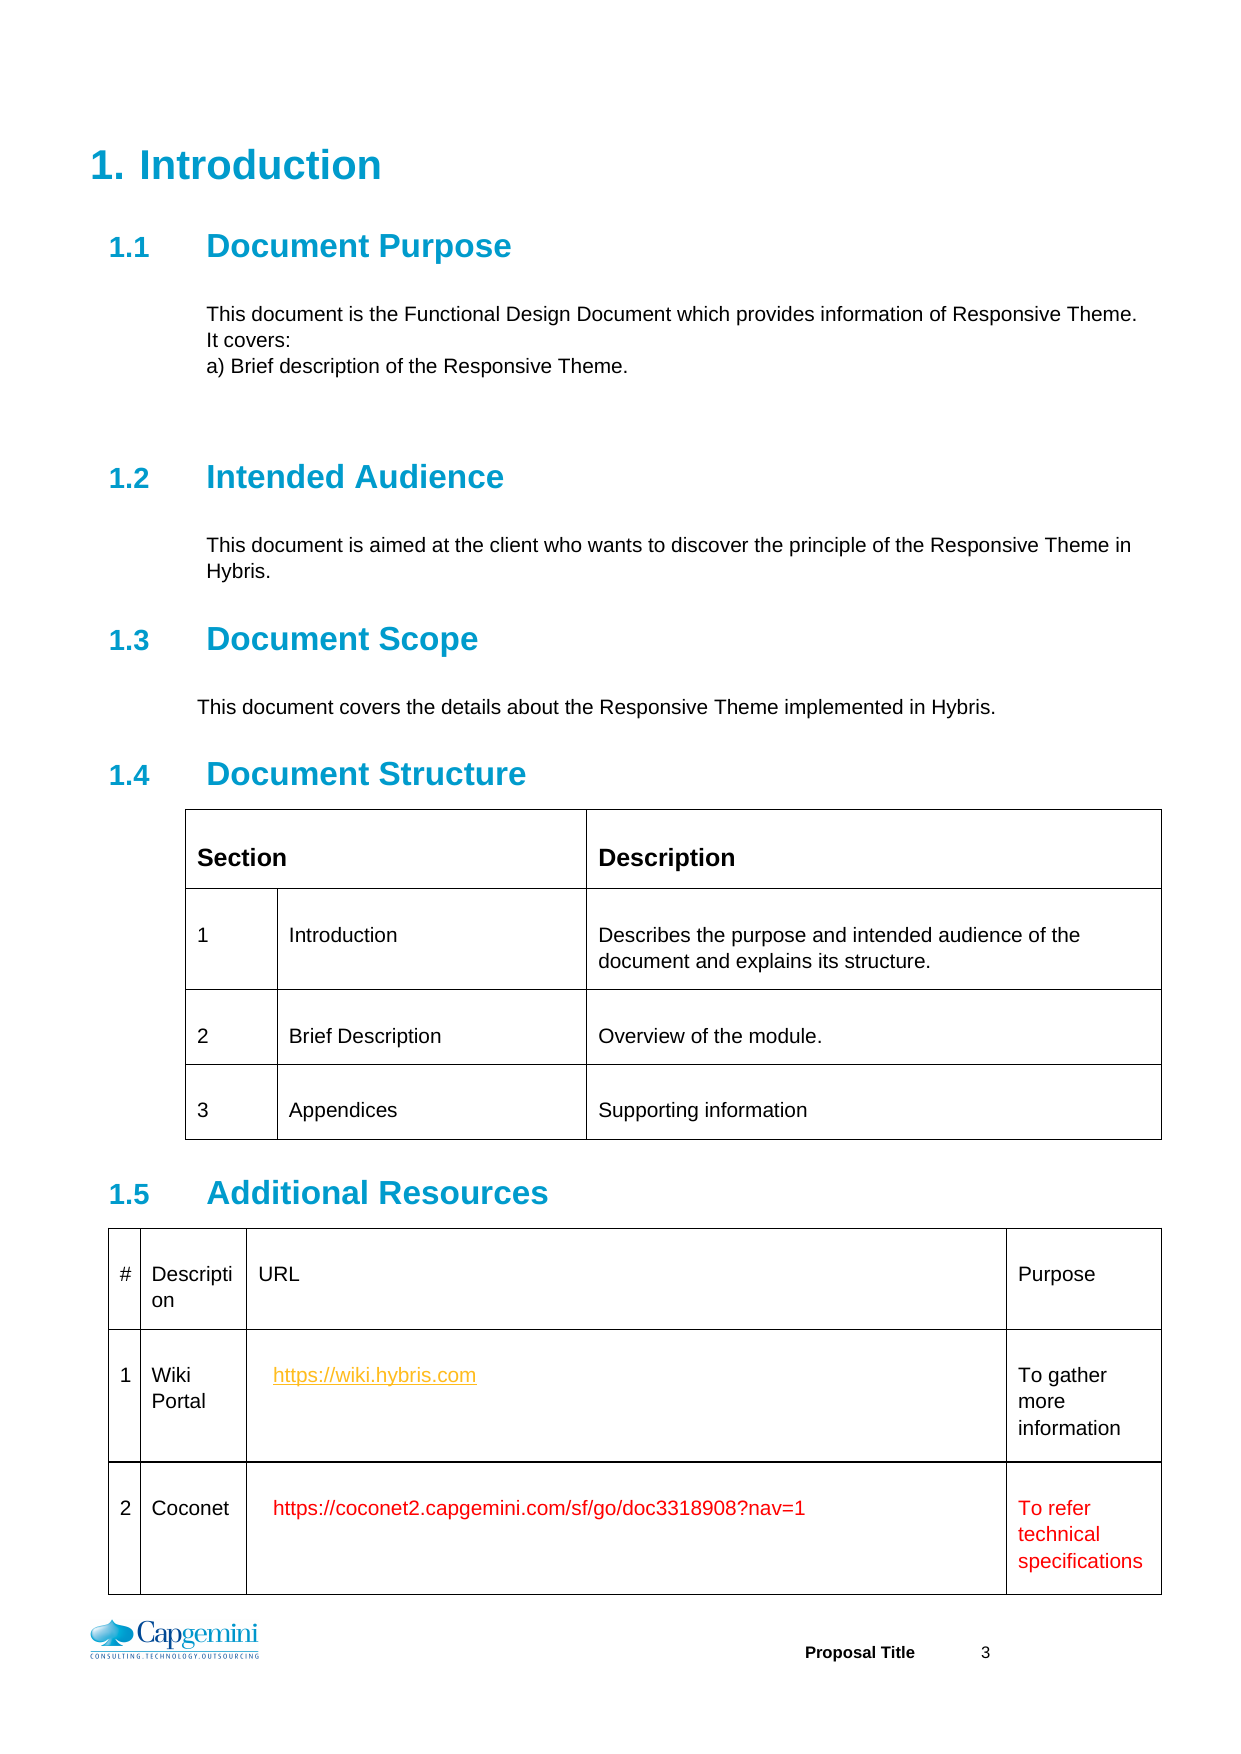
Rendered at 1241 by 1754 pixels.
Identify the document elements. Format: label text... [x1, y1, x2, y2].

table_header # [109, 1229, 140, 1328]
table_cell Introduction [278, 889, 586, 989]
table_cell To gather more information [1007, 1330, 1161, 1461]
subtitle This document is the Functional Design Document which provides information of Responsive Theme. It covers: a) Brief description of the Responsive Theme. [206, 302, 1150, 420]
subtitle Introduction [90, 140, 1150, 188]
table_header Description [141, 1229, 246, 1328]
table_cell 1 [109, 1330, 140, 1461]
table_cell Supporting information [587, 1065, 1161, 1138]
table_cell Overview of the module. [587, 990, 1161, 1064]
table_cell Describes the purpose and intended audience of the document and explains its structure. [587, 889, 1161, 989]
table_cell 1 [186, 889, 277, 989]
table_cell 2 [186, 990, 277, 1064]
table_header Section [186, 810, 586, 888]
subtitle This document covers the details about the Responsive Theme implemented in Hybris. [197, 694, 1150, 718]
subtitle Document Structure [109, 754, 1150, 793]
subtitle Document Purpose [109, 226, 1150, 264]
table_cell Appendices [278, 1065, 586, 1138]
subtitle Intended Audience [109, 457, 1150, 496]
picture [90, 1619, 259, 1659]
subtitle Additional Resources [109, 1173, 1150, 1211]
subtitle Document Scope [109, 619, 1150, 657]
table_header Purpose [1007, 1229, 1161, 1328]
table_cell Coconet [141, 1463, 246, 1594]
table_cell https://coconet2.capgemini.com/sf/go/doc3318908?nav=1 [247, 1463, 1006, 1594]
table_header URL [247, 1229, 1006, 1328]
table_header Description [587, 810, 1161, 888]
table_cell To refer technical specifications [1007, 1463, 1161, 1594]
table_cell Brief Description [278, 990, 586, 1064]
table_cell 2 [109, 1463, 140, 1594]
table_cell 3 [186, 1065, 277, 1138]
table_cell https://wiki.hybris.com [247, 1330, 1006, 1461]
subtitle This document is aimed at the client who wants to discover the principle of the Responsive Theme in Hybris. [206, 533, 1150, 583]
table_cell Wiki Portal [141, 1330, 246, 1461]
